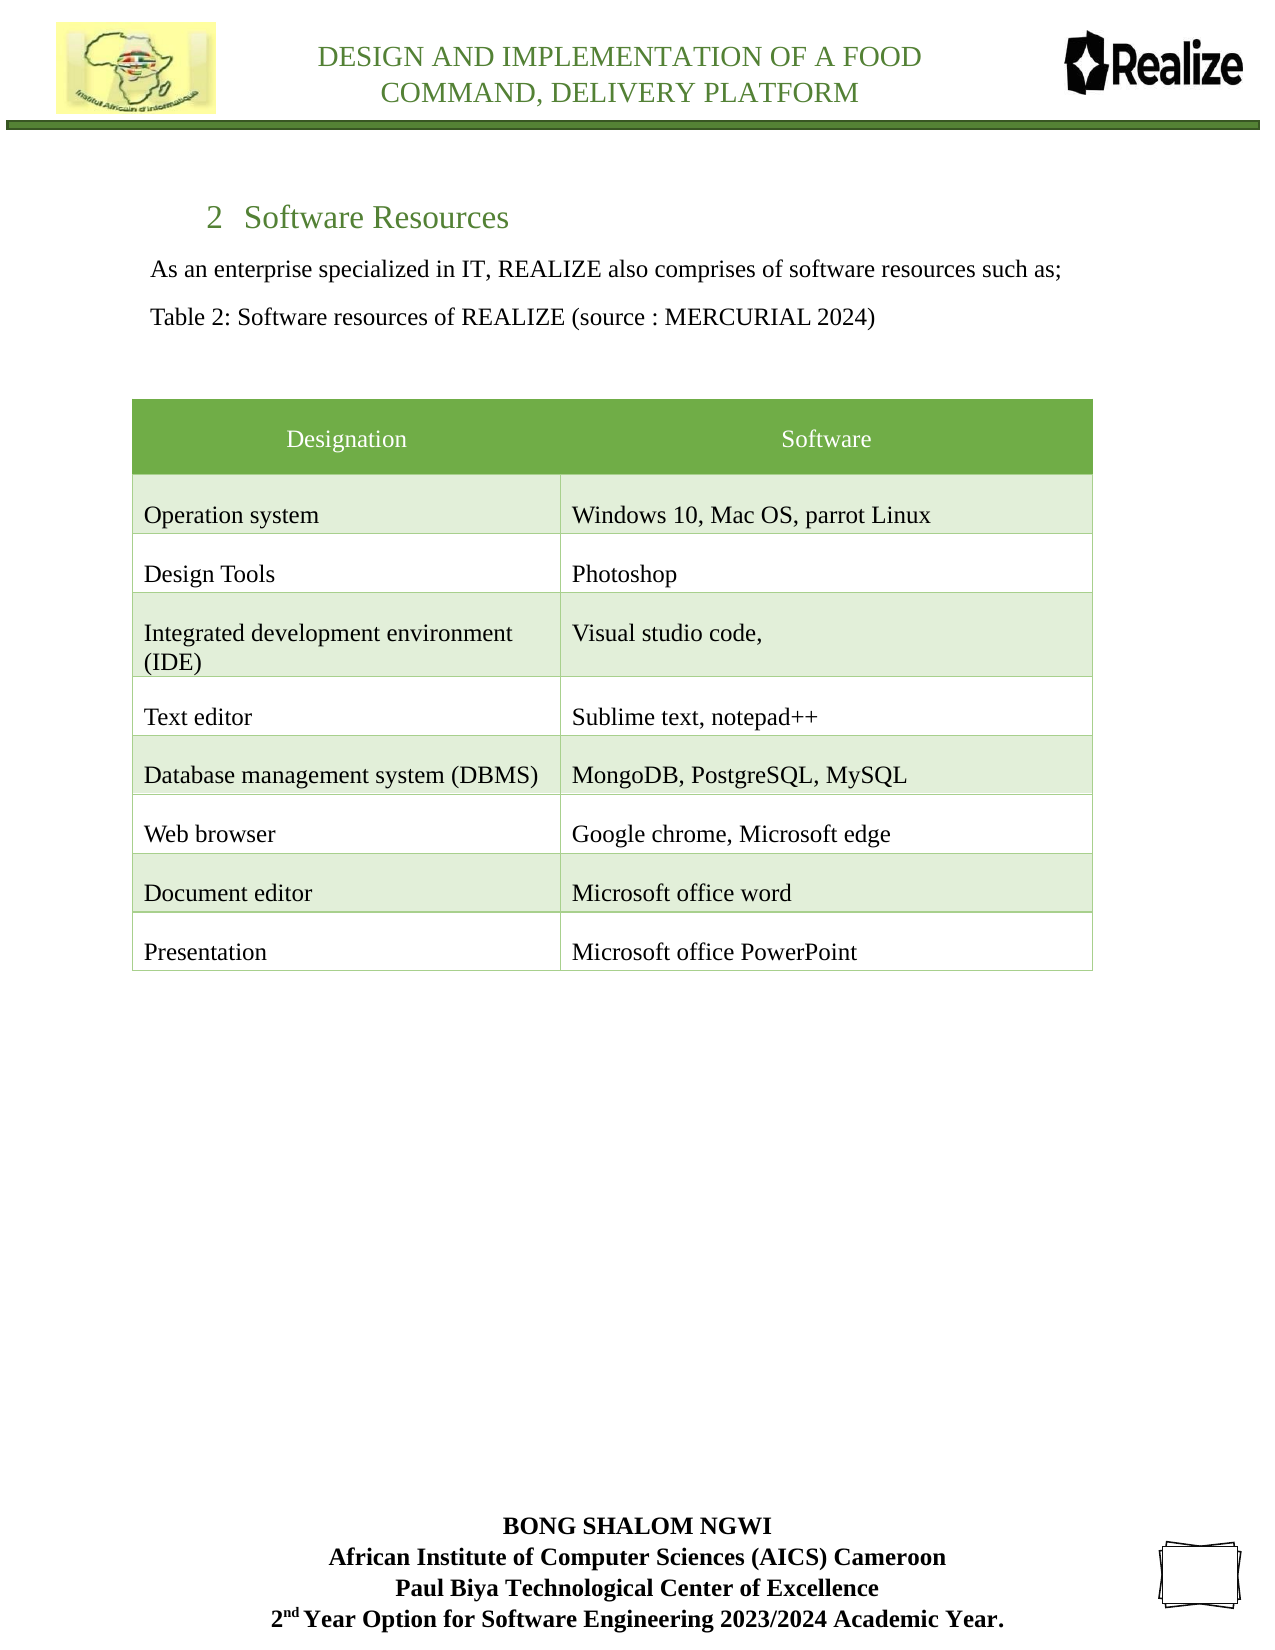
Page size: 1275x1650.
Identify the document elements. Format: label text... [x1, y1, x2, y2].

table_cell Visual studio code, [561, 593, 1092, 676]
table_cell Photoshop [561, 534, 1092, 592]
table_cell Text editor [133, 677, 560, 734]
table_cell Sublime text, notepad++ [561, 677, 1092, 734]
table_cell Operation system [133, 475, 560, 533]
table_cell Design Tools [133, 534, 560, 592]
table_cell Microsoft office PowerPoint [561, 913, 1092, 970]
picture [56, 22, 216, 114]
table_cell Google chrome, Microsoft edge [561, 795, 1092, 852]
table_cell Document editor [133, 854, 560, 911]
text As an enterprise specialized in IT, REALIZE also comprises of software resources such as; [150, 254, 1125, 283]
table_cell Database management system (DBMS) [133, 736, 560, 793]
table_cell Windows 10, Mac OS, parrot Linux [561, 475, 1092, 533]
table_header Designation [133, 400, 560, 474]
table_cell Integrated development environment (IDE) [133, 593, 560, 676]
table_cell Microsoft office word [561, 854, 1092, 911]
picture [1064, 30, 1243, 95]
subtitle Software Resources [206, 197, 1125, 235]
table_header Software [561, 400, 1092, 474]
table_cell MongoDB, PostgreSQL, MySQL [561, 736, 1092, 793]
table_cell Web browser [133, 795, 560, 852]
text Table 2: Software resources of REALIZE (source : MERCURIAL 2024) [150, 302, 1125, 331]
table_cell Presentation [133, 913, 560, 970]
